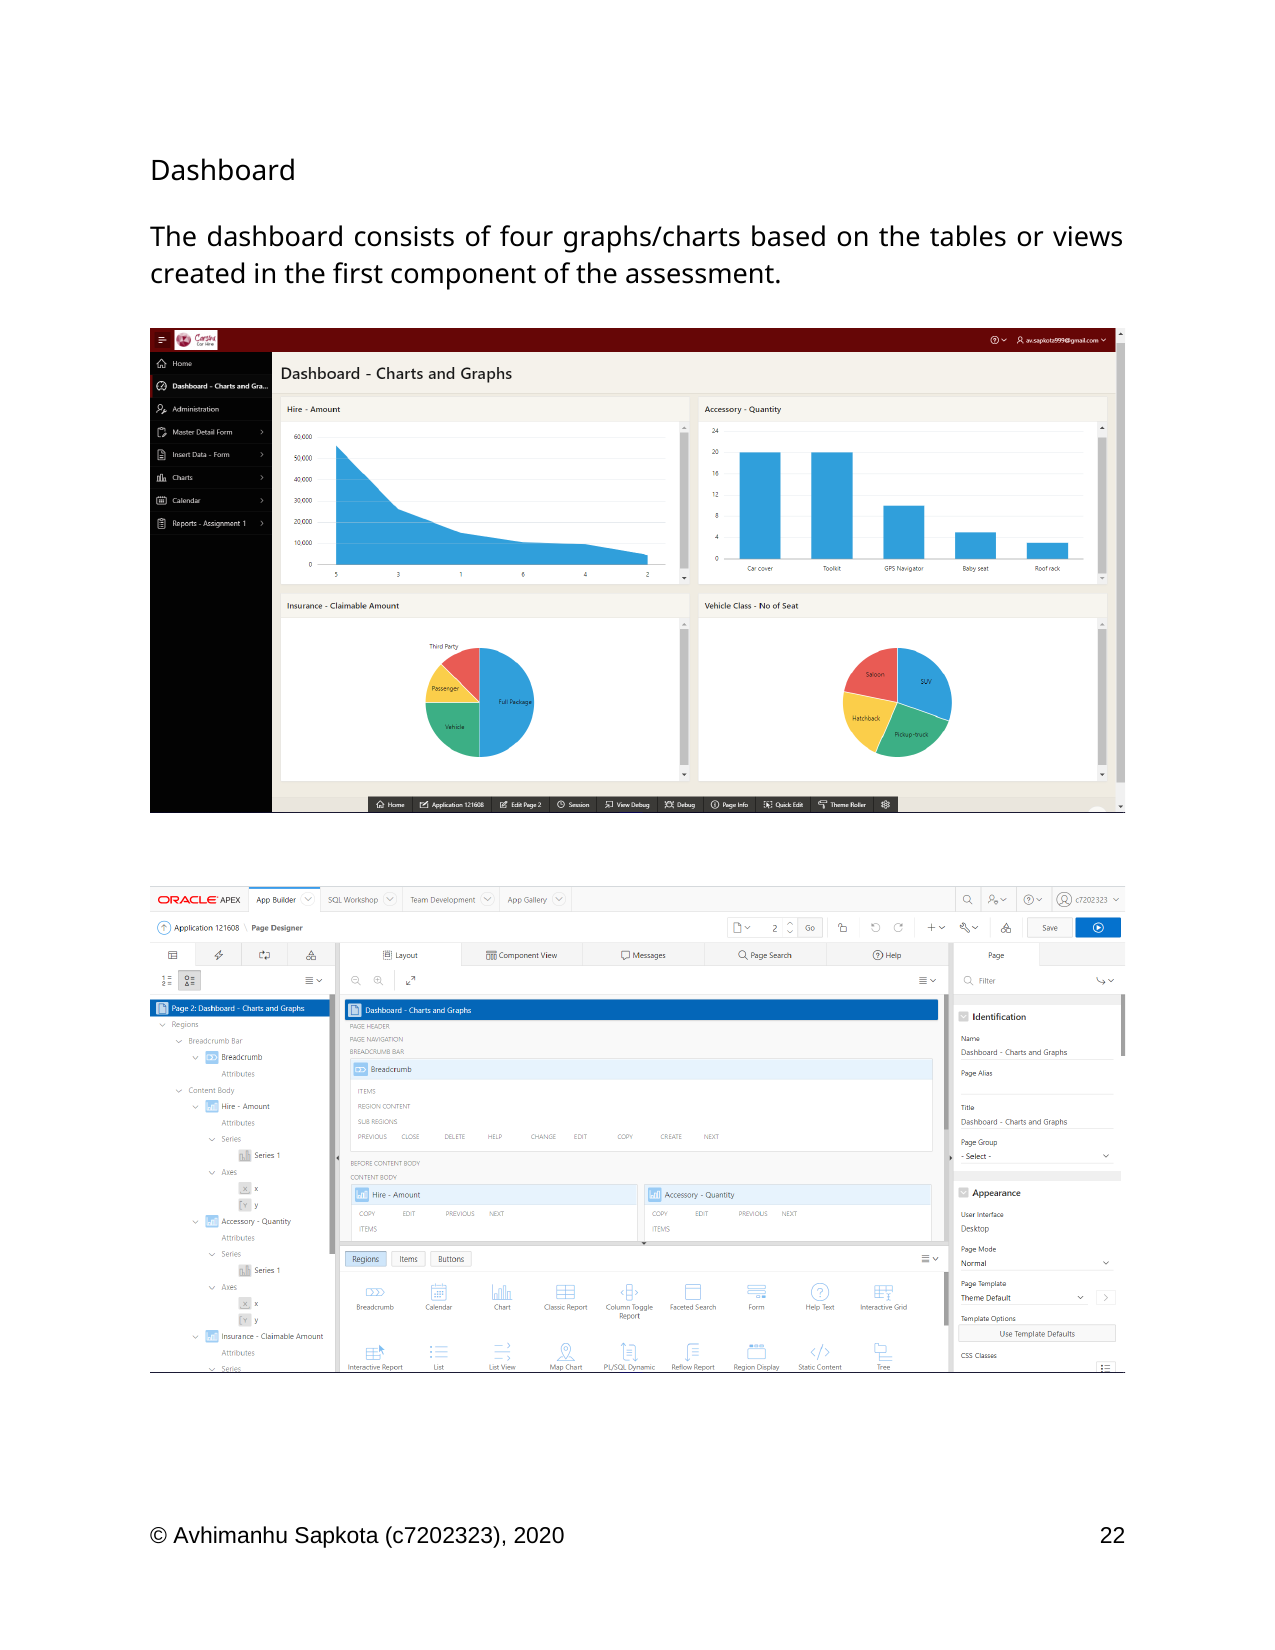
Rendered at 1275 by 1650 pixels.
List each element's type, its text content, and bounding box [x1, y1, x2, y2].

subtitle Dashboard [150, 150, 1125, 188]
text The dashboard consists of four graphs/charts based on the tables or views created in the first component of the assessment. [150, 217, 1125, 291]
picture [150, 328, 1125, 813]
picture [150, 886, 1125, 1373]
